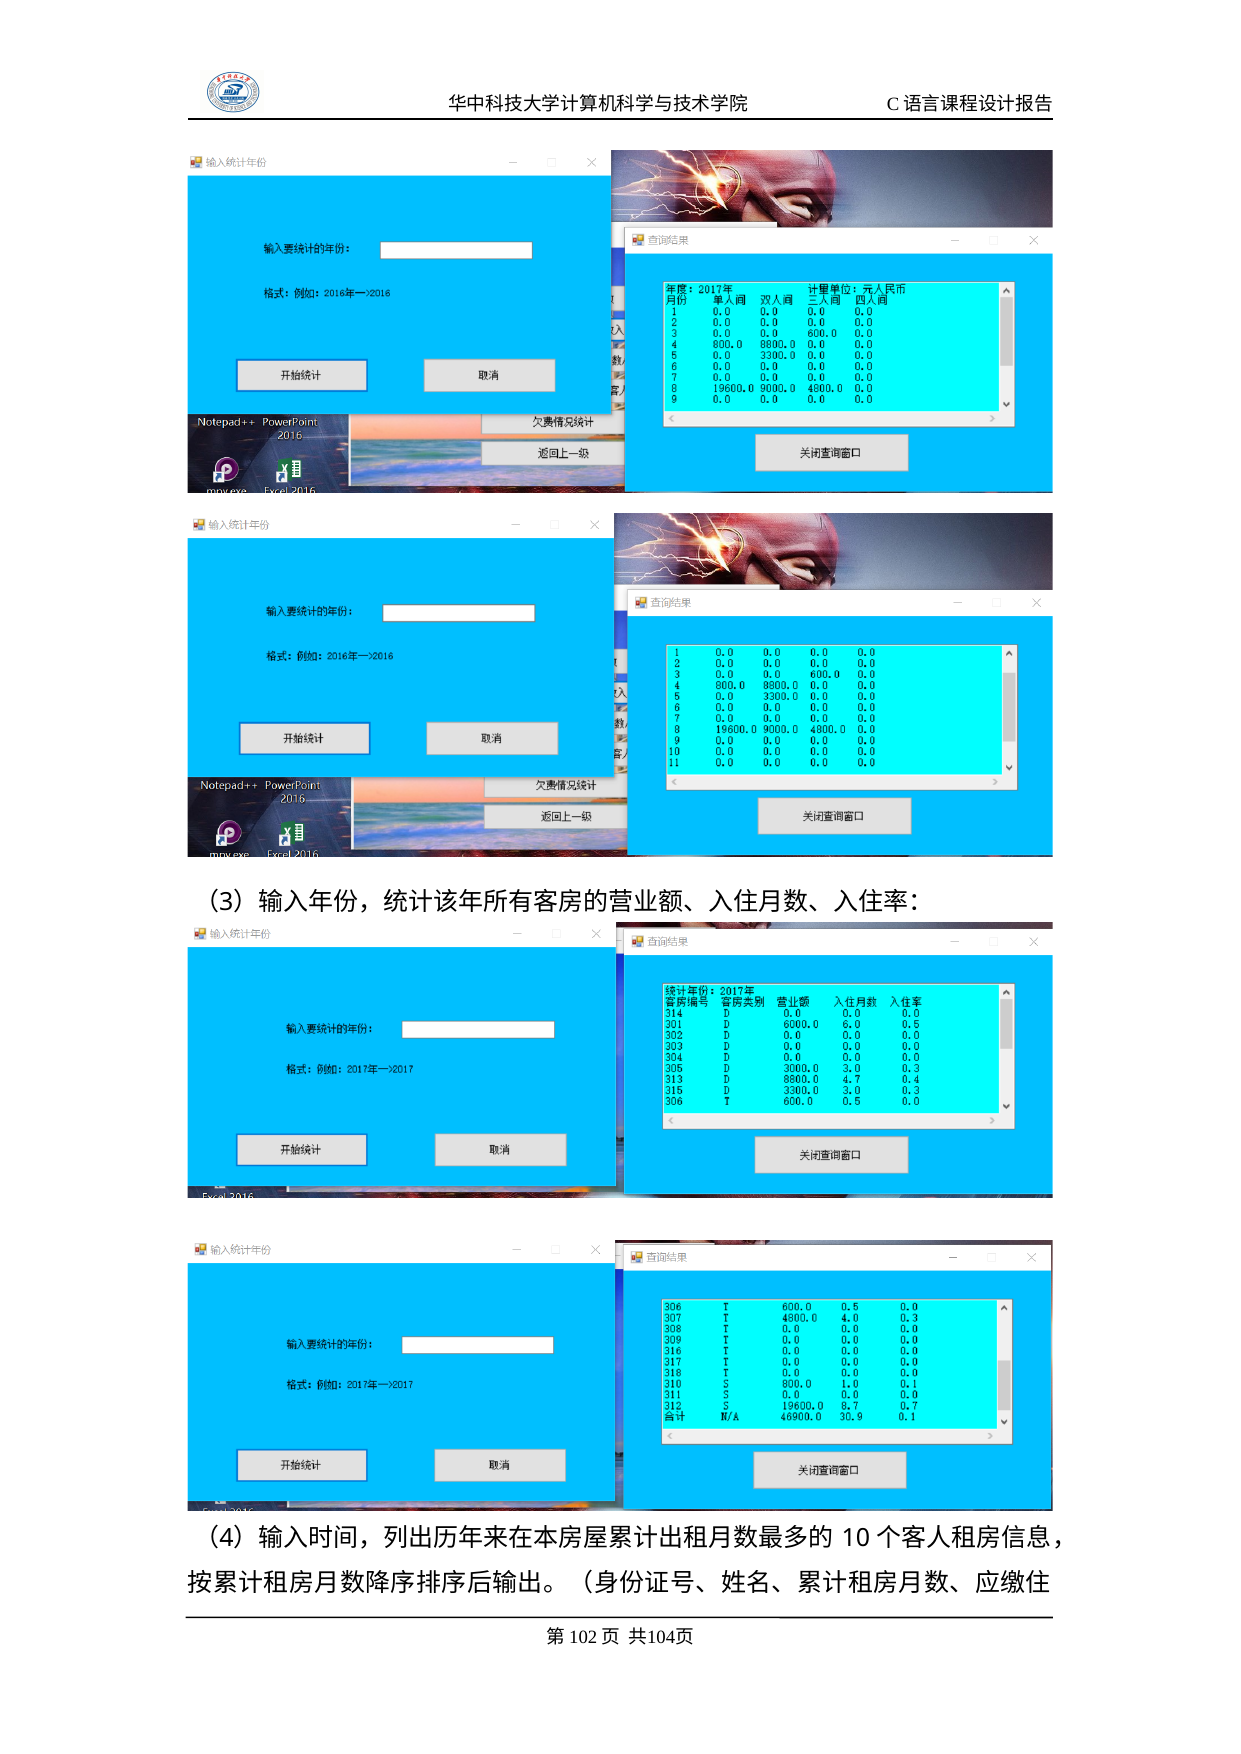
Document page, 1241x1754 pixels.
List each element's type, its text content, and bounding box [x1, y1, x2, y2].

text （3）输入年份，统计该年所有客房的营业额、入住月数、入住率： [187, 877, 1053, 922]
picture [402, 1337, 553, 1353]
picture [187, 1240, 1053, 1511]
picture [758, 798, 911, 834]
picture [435, 1134, 566, 1166]
picture [435, 1449, 565, 1481]
picture [756, 435, 908, 471]
picture [200, 70, 264, 113]
picture [755, 1137, 908, 1173]
picture [187, 513, 1053, 857]
picture [240, 723, 370, 754]
picture [402, 1021, 554, 1038]
picture [237, 360, 367, 391]
picture [663, 983, 1015, 1129]
picture [380, 242, 532, 259]
picture [187, 922, 1053, 1198]
picture [383, 605, 535, 622]
picture [237, 1450, 367, 1481]
picture [427, 722, 558, 754]
picture [237, 1135, 367, 1165]
picture [187, 150, 1053, 493]
picture [424, 359, 555, 391]
picture [663, 282, 1015, 427]
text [187, 1513, 1053, 1604]
picture [666, 645, 1018, 790]
